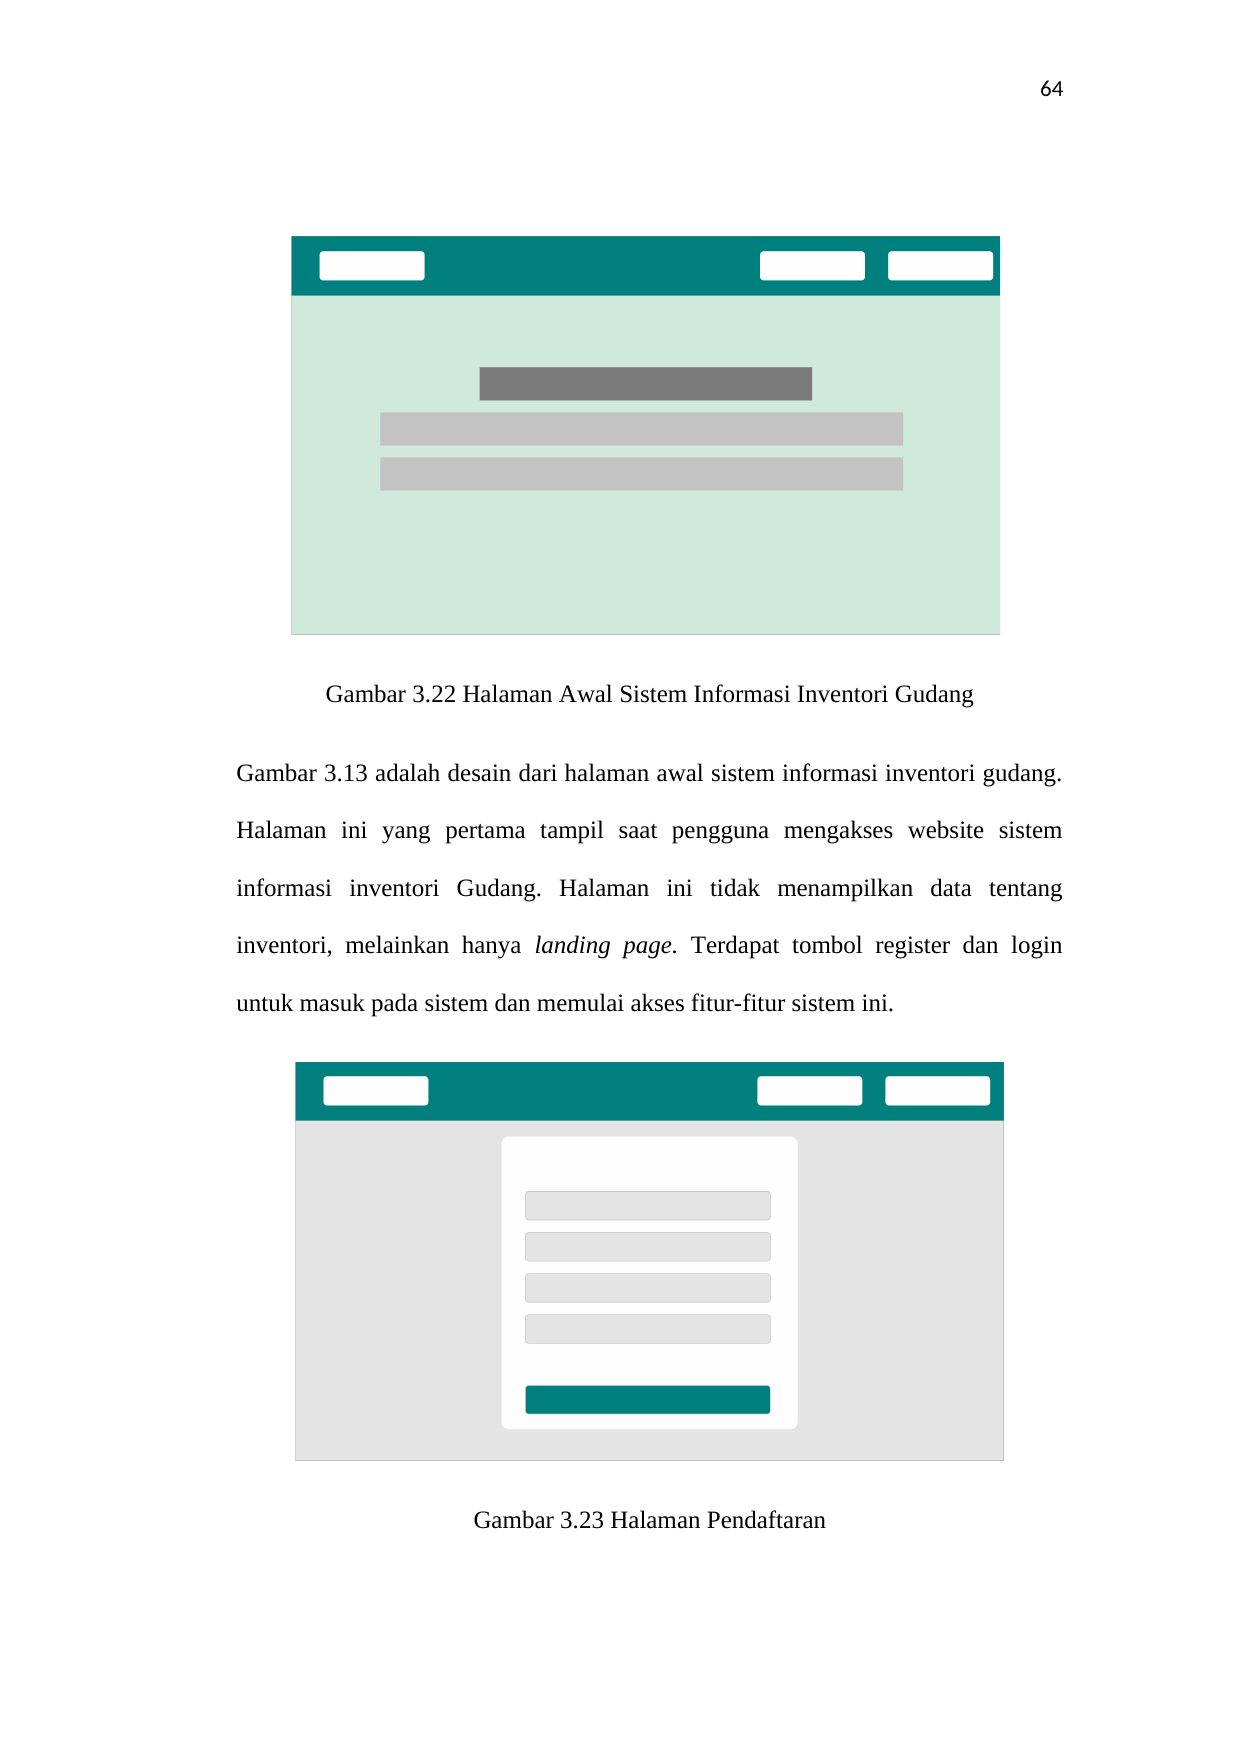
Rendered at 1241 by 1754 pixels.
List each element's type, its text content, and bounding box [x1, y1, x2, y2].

picture [291, 236, 1001, 635]
text Gambar 3.13 adalah desain dari halaman awal sistem informasi inventori gudang. Halaman ini yang pertama tampil saat pengguna mengakses website sistem informasi inventori Gudang. Halaman ini tidak menampilkan data tentang inventori, melainkan hanya landing page. Terdapat tombol register dan login untuk masuk pada sistem dan memulai akses fitur-fitur sistem ini. [236, 758, 1063, 1017]
picture [295, 1062, 1004, 1461]
